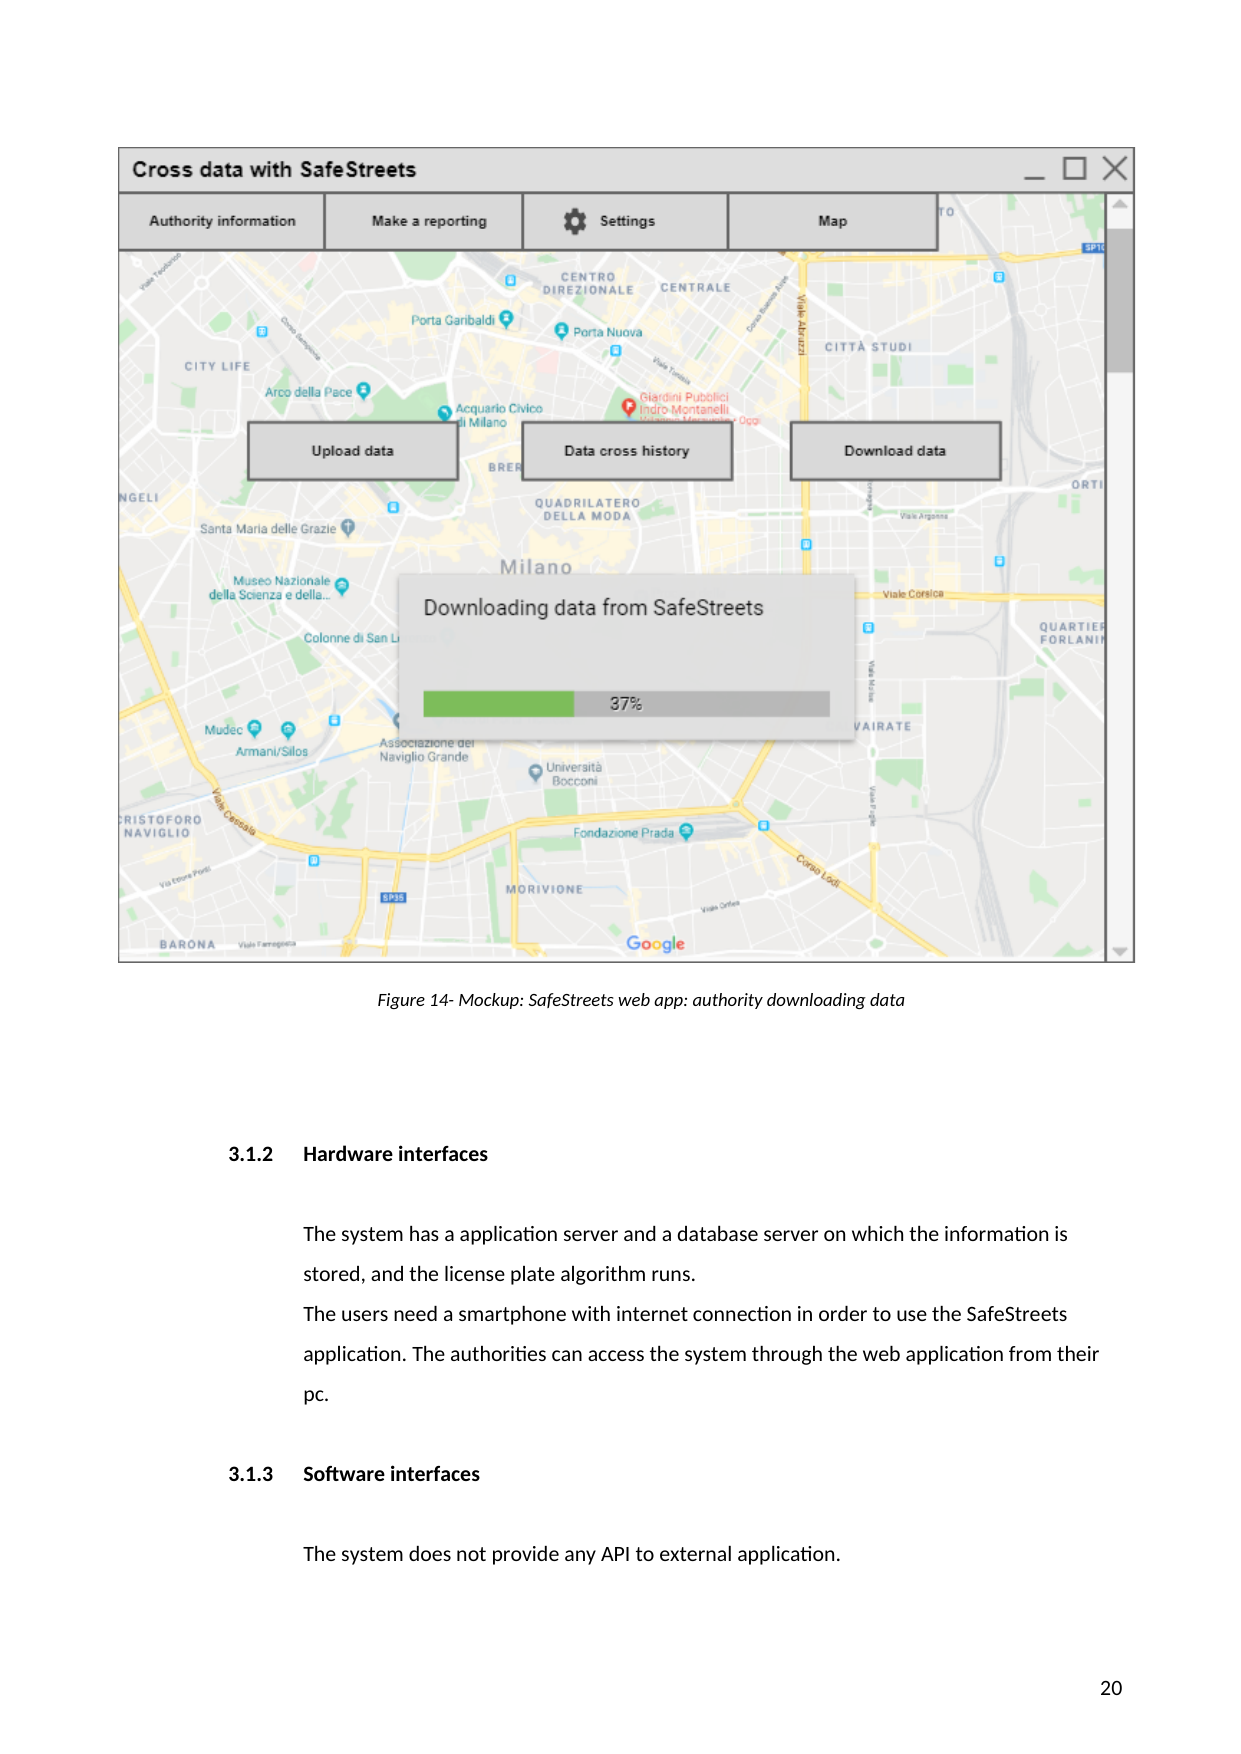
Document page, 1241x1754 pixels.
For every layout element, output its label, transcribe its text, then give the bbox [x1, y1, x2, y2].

list The users need a smartphone with internet connection in order to use the SafeStreets application. The authorities can access the system through the web application from their pc. [303, 1300, 1122, 1407]
text Figure 14- Mockup: SafeStreets web app: authority downloading data [118, 988, 1122, 1011]
list The system does not provide any API to external application. [303, 1540, 1122, 1567]
list Software interfaces [228, 1460, 1122, 1487]
picture [118, 147, 1136, 963]
list The system has a application server and a database server on which the information is stored, and the license plate algorithm runs. [303, 1220, 1122, 1287]
list Hardware interfaces [228, 1140, 1122, 1167]
